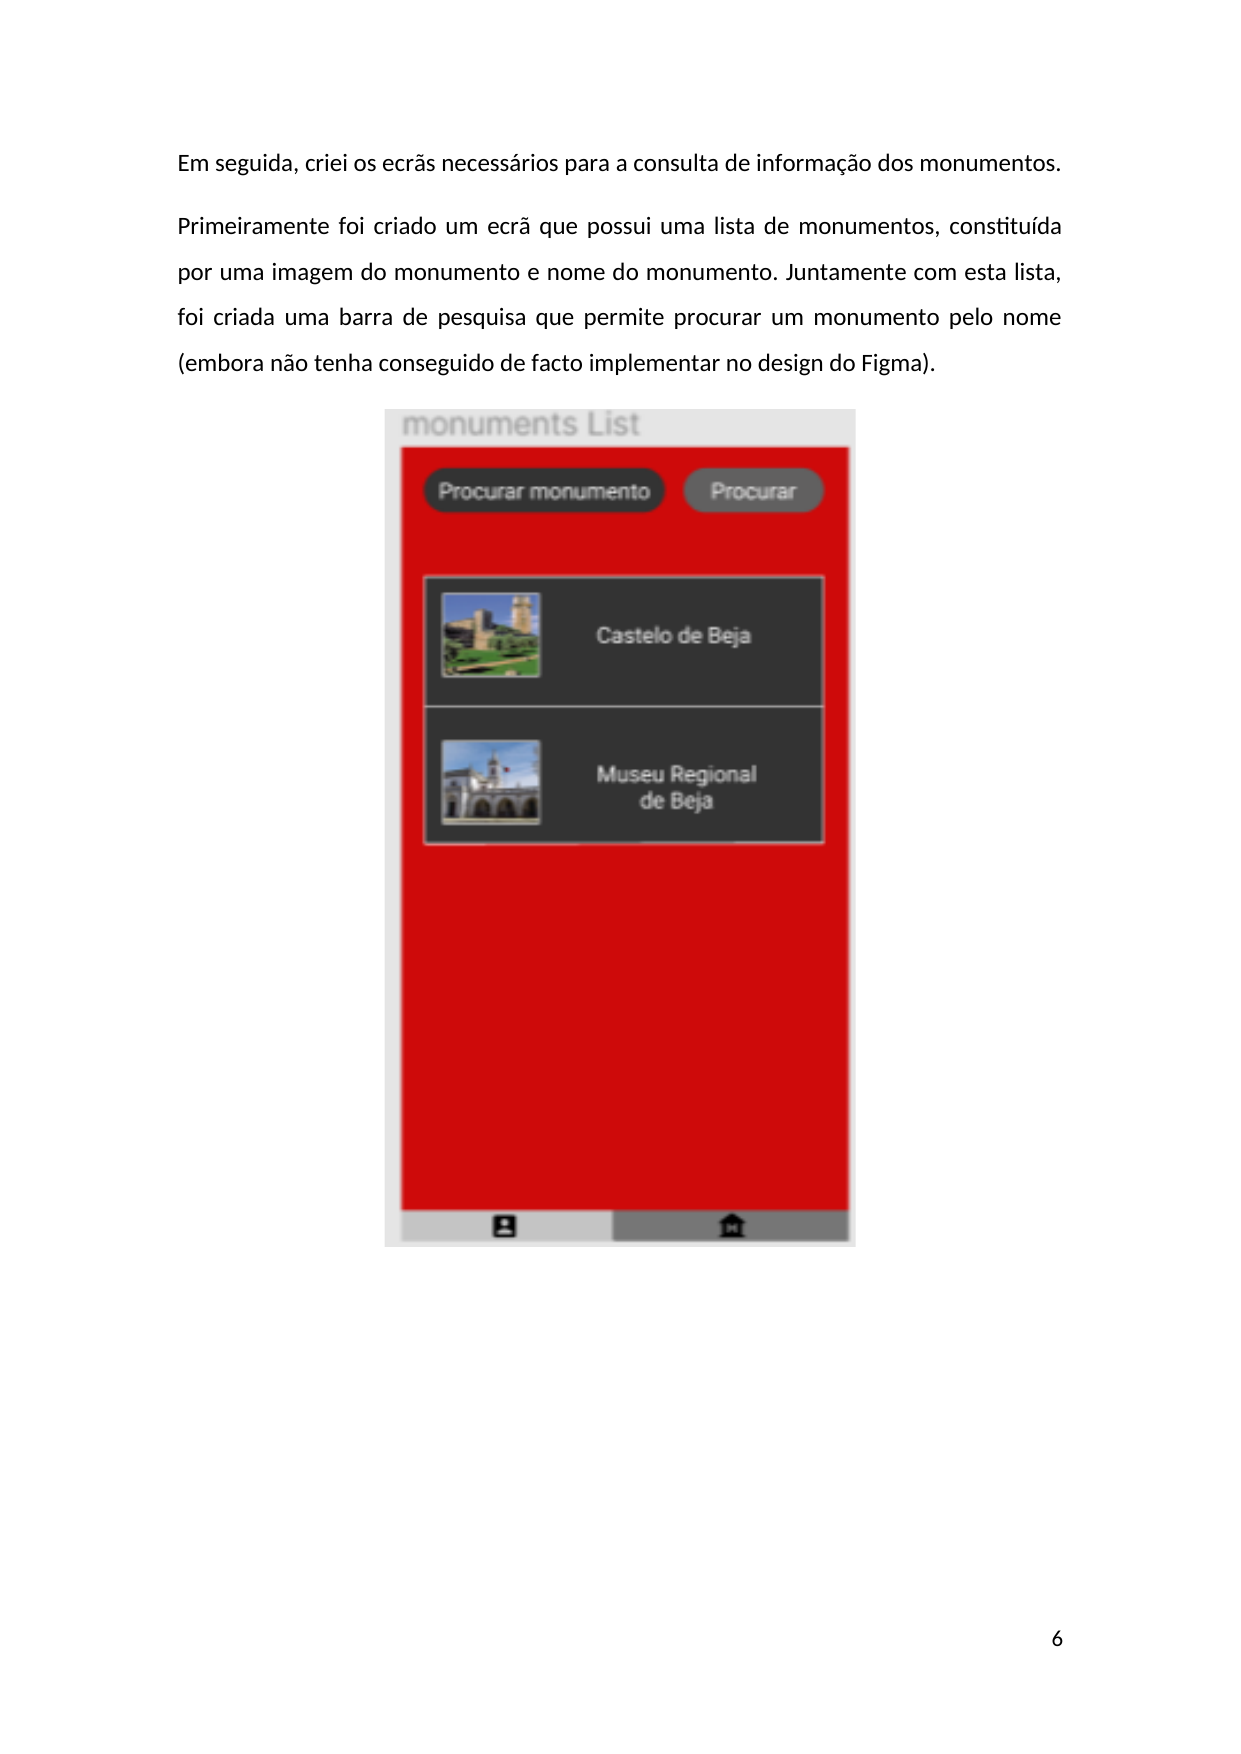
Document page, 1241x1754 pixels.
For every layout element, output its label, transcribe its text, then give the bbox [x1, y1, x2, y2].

text Em seguida, criei os ecrãs necessários para a consulta de informação dos monumentos. [177, 148, 1063, 178]
text Primeiramente foi criado um ecrã que possui uma lista de monumentos, constituída por uma imagem do monumento e nome do monumento. Juntamente com esta lista, foi criada uma barra de pesquisa que permite procurar um monumento pelo nome (embora não tenha conseguido de facto implementar no design do Figma). [177, 210, 1063, 378]
picture [384, 409, 856, 1247]
